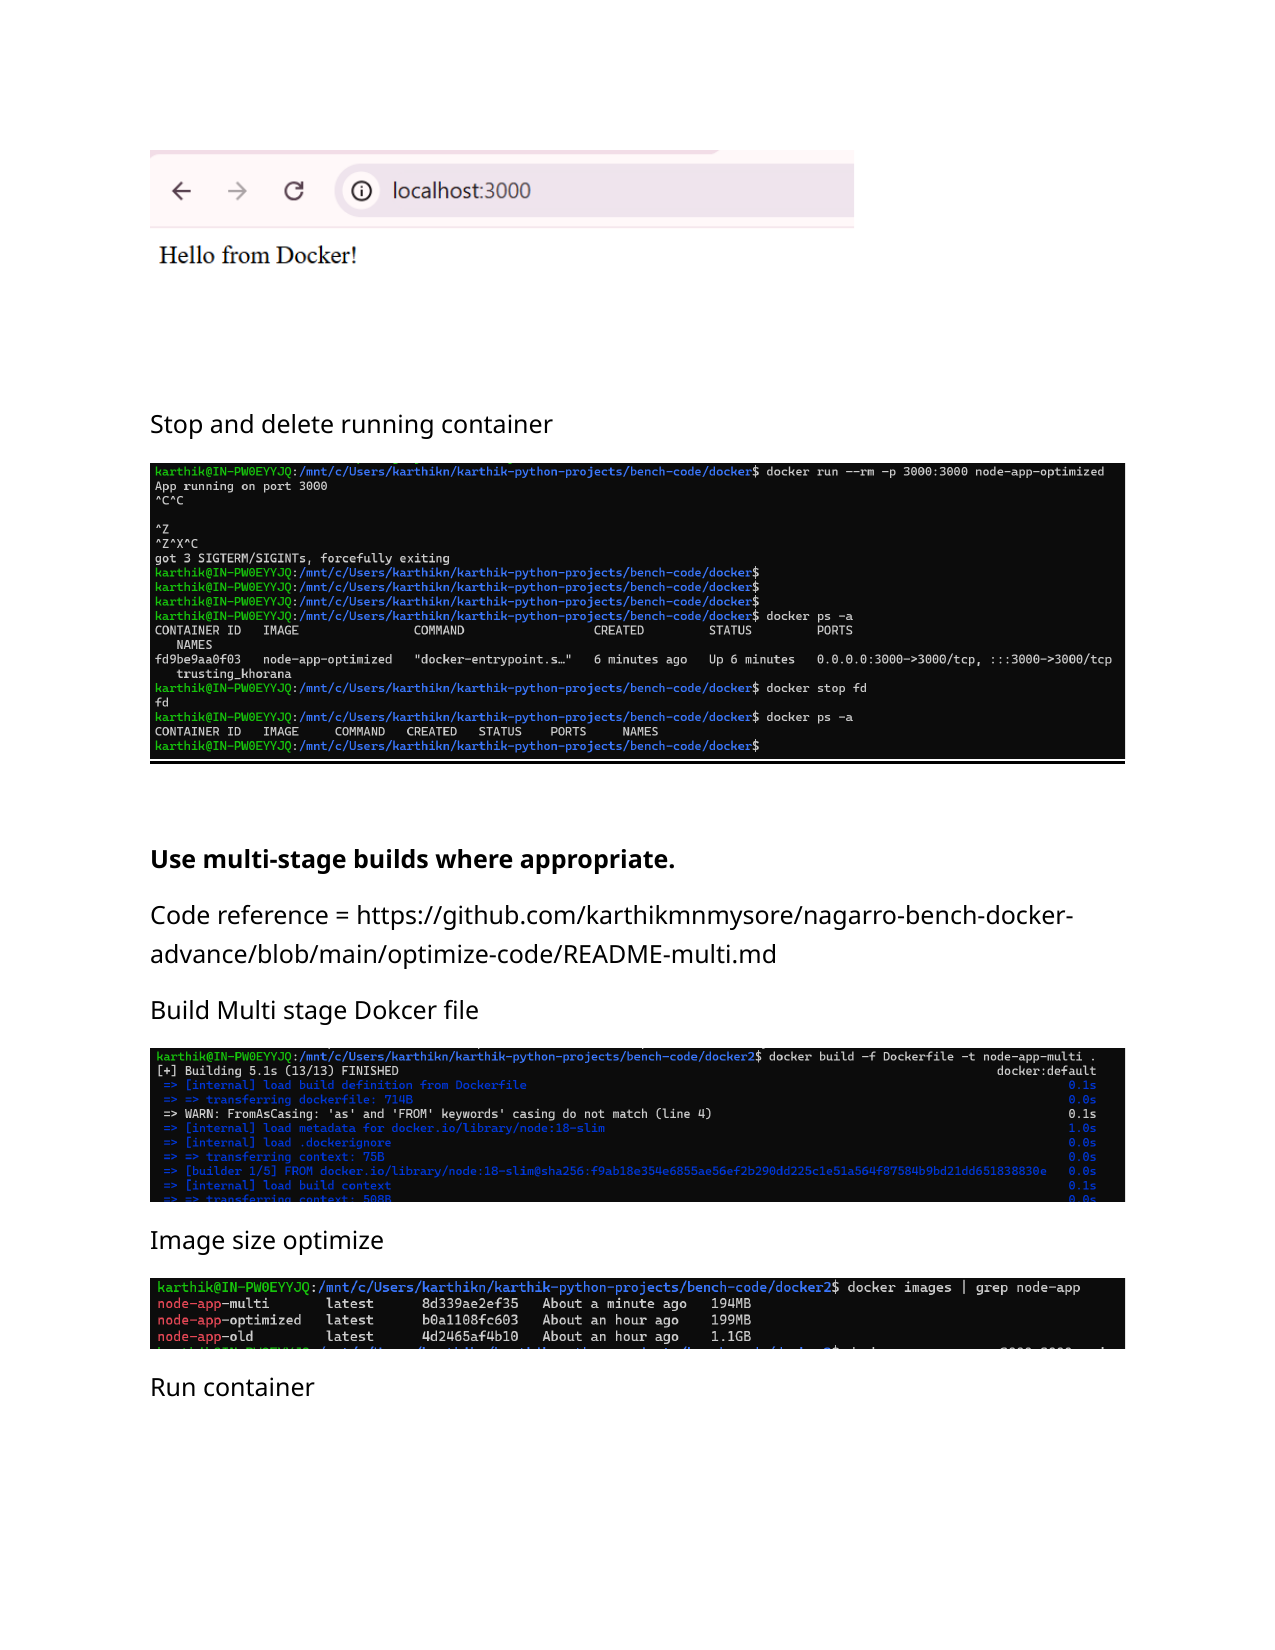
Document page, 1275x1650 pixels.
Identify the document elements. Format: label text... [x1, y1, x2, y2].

text Code reference = https://github.com/karthikmnmysore/nagarro-bench-docker-advance/blob/main/optimize-code/README-multi.md [150, 897, 1125, 971]
picture [150, 1048, 1125, 1202]
text Run container [150, 1370, 1125, 1404]
text Image size optimize [150, 1223, 1125, 1257]
picture [150, 150, 855, 386]
text Use multi-stage builds where appropriate. [150, 842, 1125, 876]
picture [150, 1278, 1125, 1349]
text Stop and delete running container [150, 407, 1125, 441]
text Build Multi stage Dokcer file [150, 992, 1125, 1026]
picture [150, 463, 1125, 759]
